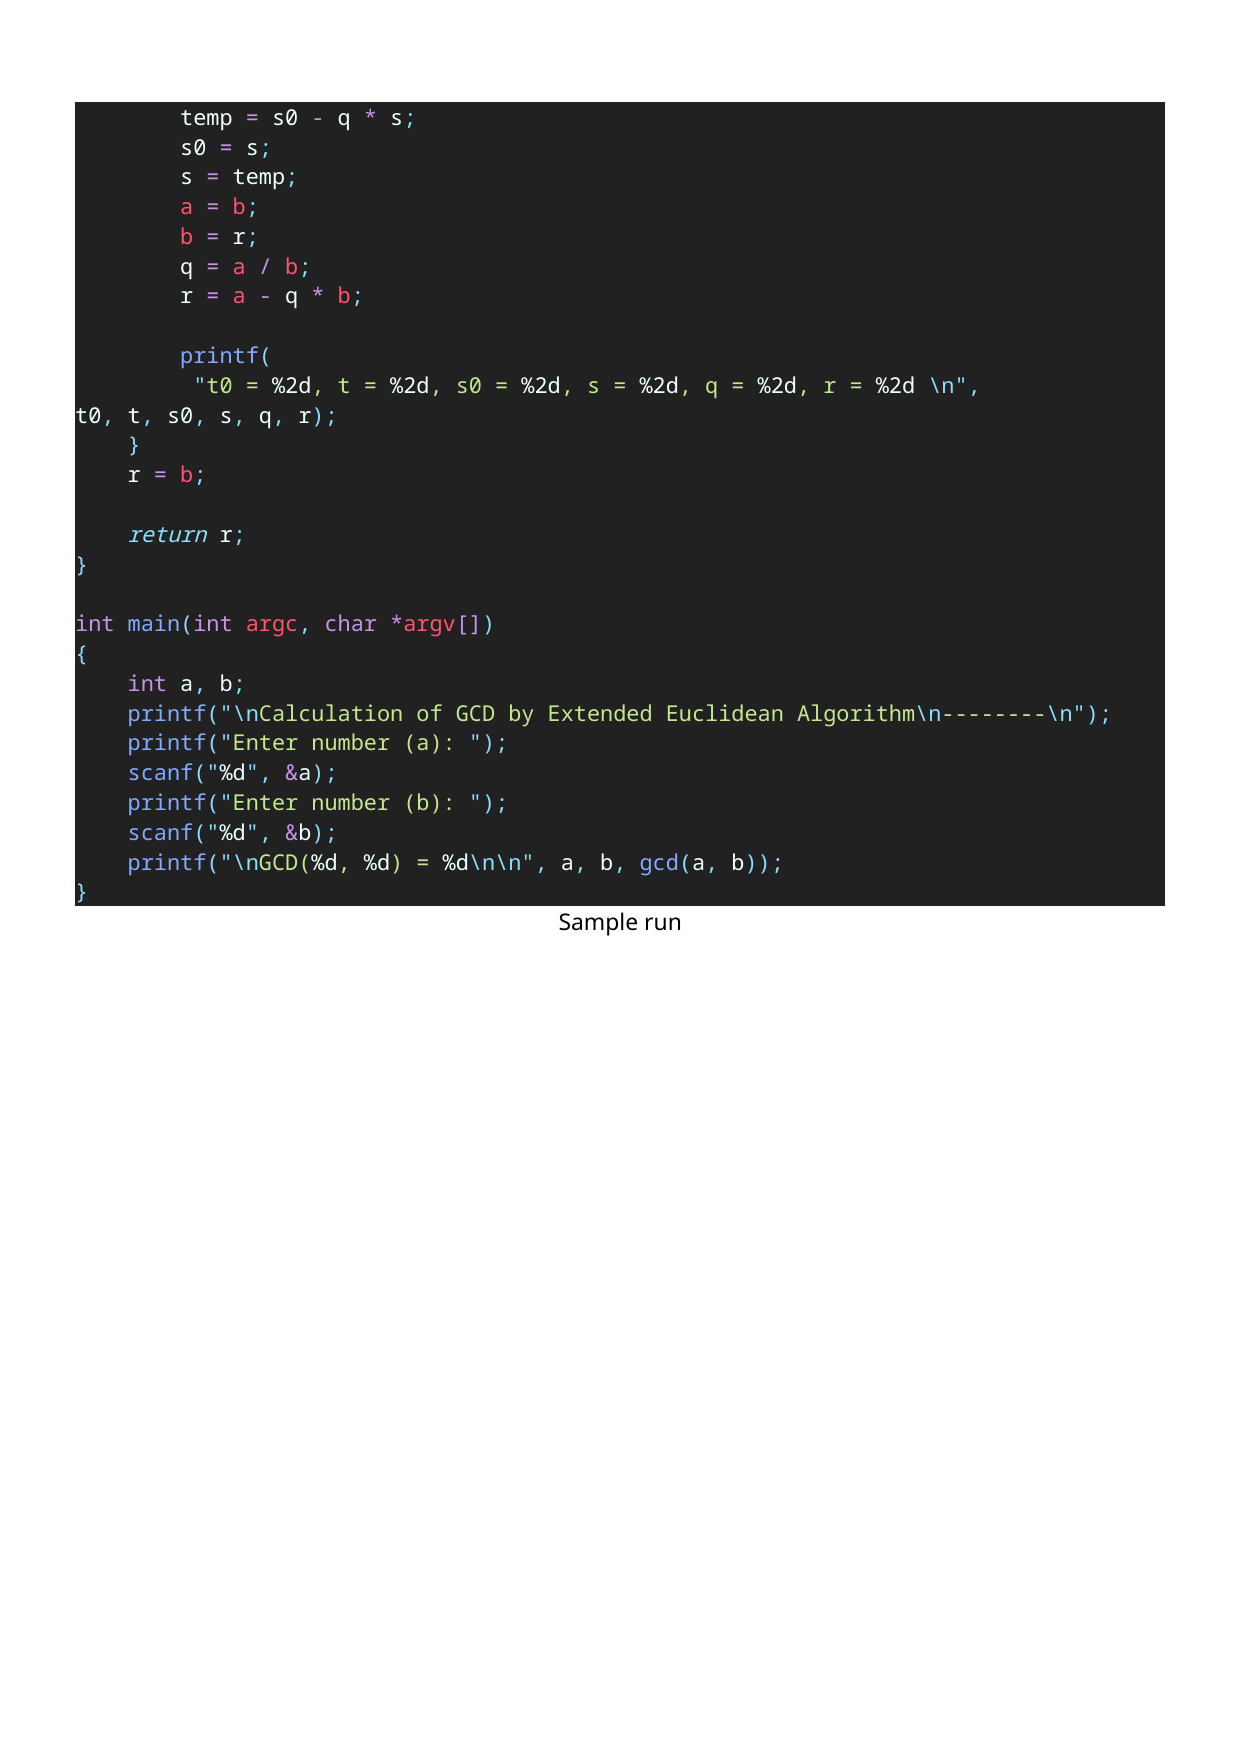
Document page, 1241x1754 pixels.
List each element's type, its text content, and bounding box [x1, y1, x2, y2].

text b = r; [75, 221, 1165, 251]
text printf( [75, 340, 1165, 370]
text } [75, 429, 1165, 459]
text "t0 = %2d, t = %2d, s0 = %2d, s = %2d, q = %2d, r = %2d \n", t0, t, s0, s, q, r); [75, 370, 1165, 429]
text return r; [75, 519, 1165, 549]
text r = b; [75, 459, 1165, 489]
text s = temp; [75, 161, 1165, 191]
text Sample run [75, 906, 1165, 937]
text q = a / b; [75, 251, 1165, 281]
text } [75, 876, 1165, 906]
text printf("Enter number (b): "); [75, 787, 1165, 817]
text s0 = s; [75, 132, 1165, 161]
text { [75, 638, 1165, 668]
text r = a - q * b; [75, 281, 1165, 310]
text a = b; [75, 191, 1165, 221]
text temp = s0 - q * s; [75, 102, 1165, 132]
text printf("\nCalculation of GCD by Extended Euclidean Algorithm\n--------\n"); [75, 698, 1165, 727]
text scanf("%d", &a); [75, 757, 1165, 787]
text } [75, 549, 1165, 578]
text int a, b; [75, 668, 1165, 698]
text scanf("%d", &b); [75, 817, 1165, 847]
text int main(int argc, char *argv[]) [75, 608, 1165, 638]
text printf("Enter number (a): "); [75, 727, 1165, 757]
text printf("\nGCD(%d, %d) = %d\n\n", a, b, gcd(a, b)); [75, 847, 1165, 876]
